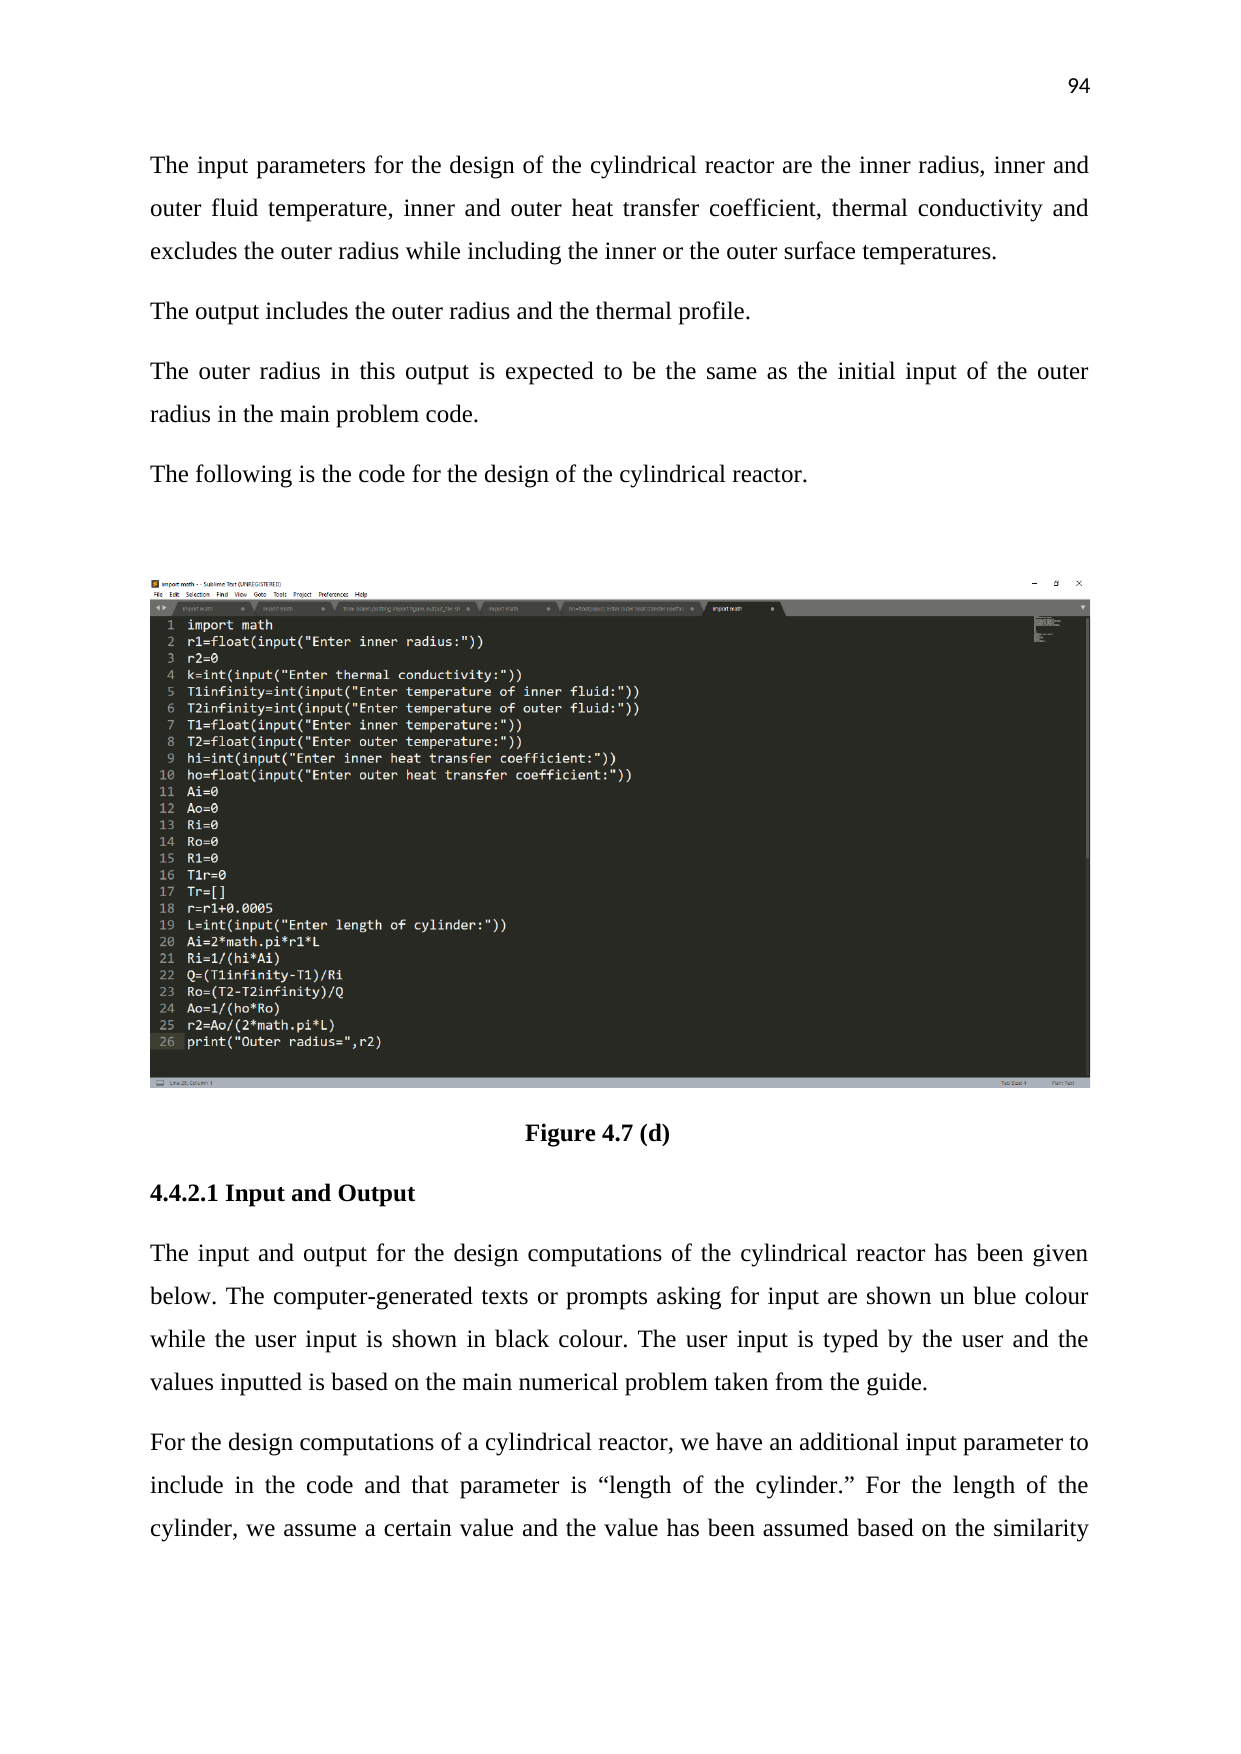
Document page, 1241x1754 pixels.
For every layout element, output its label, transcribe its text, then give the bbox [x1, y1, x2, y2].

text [150, 1427, 1090, 1542]
picture [150, 578, 1091, 1088]
text The outer radius in this output is expected to be the same as the initial input of the outer radius in the main problem code. [150, 356, 1090, 428]
text The input parameters for the design of the cylindrical reactor are the inner radius, inner and outer fluid temperature, inner and outer heat transfer coefficient, thermal conductivity and excludes the outer radius while including the inner or the outer surface temperatures. [150, 150, 1090, 265]
text 4.4.2.1 Input and Output [150, 1178, 1090, 1207]
text The output includes the outer radius and the thermal profile. [150, 296, 1090, 325]
text The input and output for the design computations of the cylindrical reactor has been given below. The computer-generated texts or prompts asking for input are shown un blue colour while the user input is shown in black colour. The user input is typed by the user and the values inputted is based on the main numerical problem taken from the guide. [150, 1238, 1090, 1396]
text Figure 4.7 (d) [150, 1118, 1090, 1147]
text The following is the code for the design of the cylindrical reactor. [150, 459, 1090, 487]
